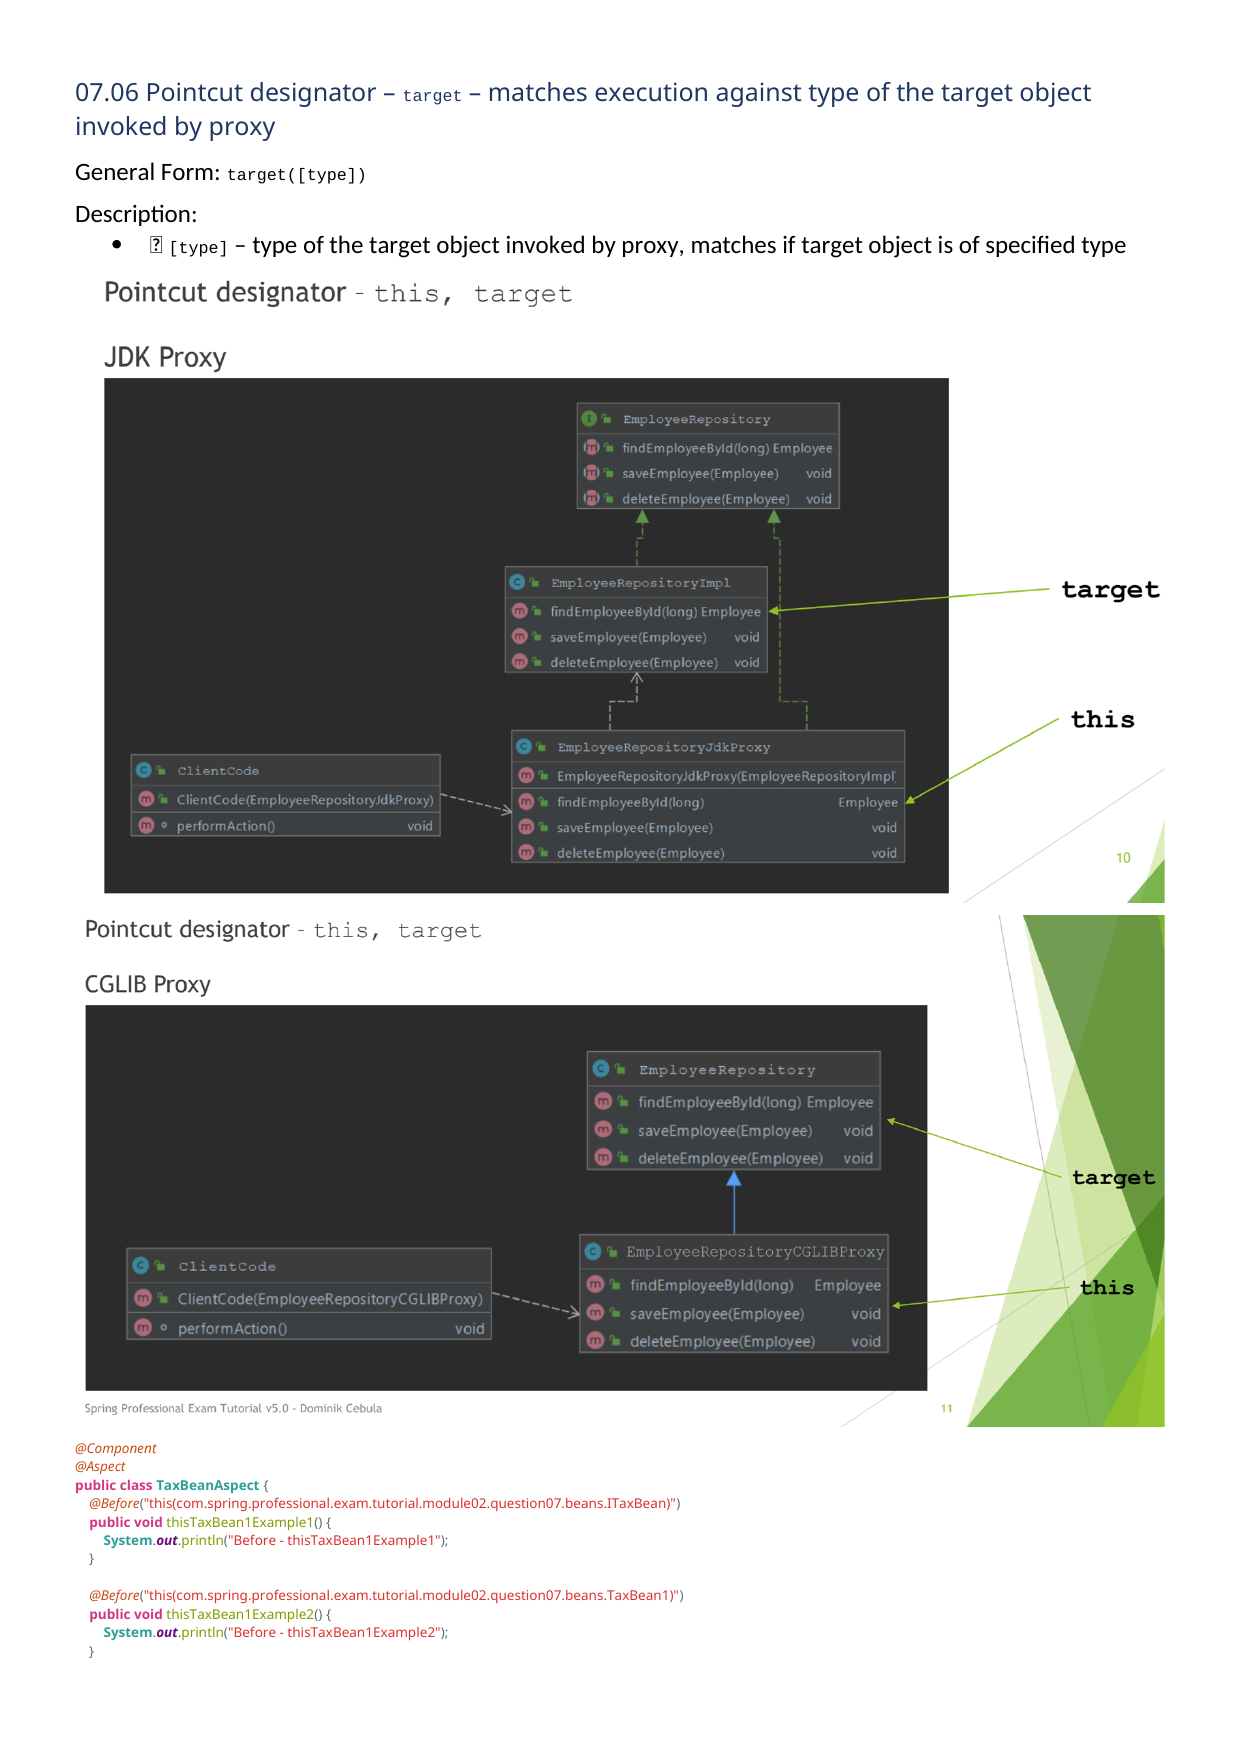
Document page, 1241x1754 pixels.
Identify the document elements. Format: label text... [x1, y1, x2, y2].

text Description: [75, 199, 1165, 229]
list  [type] – type of the target object invoked by proxy, matches if target object is of specified type [112, 229, 1165, 260]
text General Form: target([type]) [75, 156, 1165, 186]
picture [75, 272, 1165, 903]
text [75, 1439, 1165, 1678]
picture [75, 915, 1165, 1427]
subtitle 07.06 Pointcut designator – target – matches execution against type of the target object invoked by proxy [75, 75, 1165, 143]
